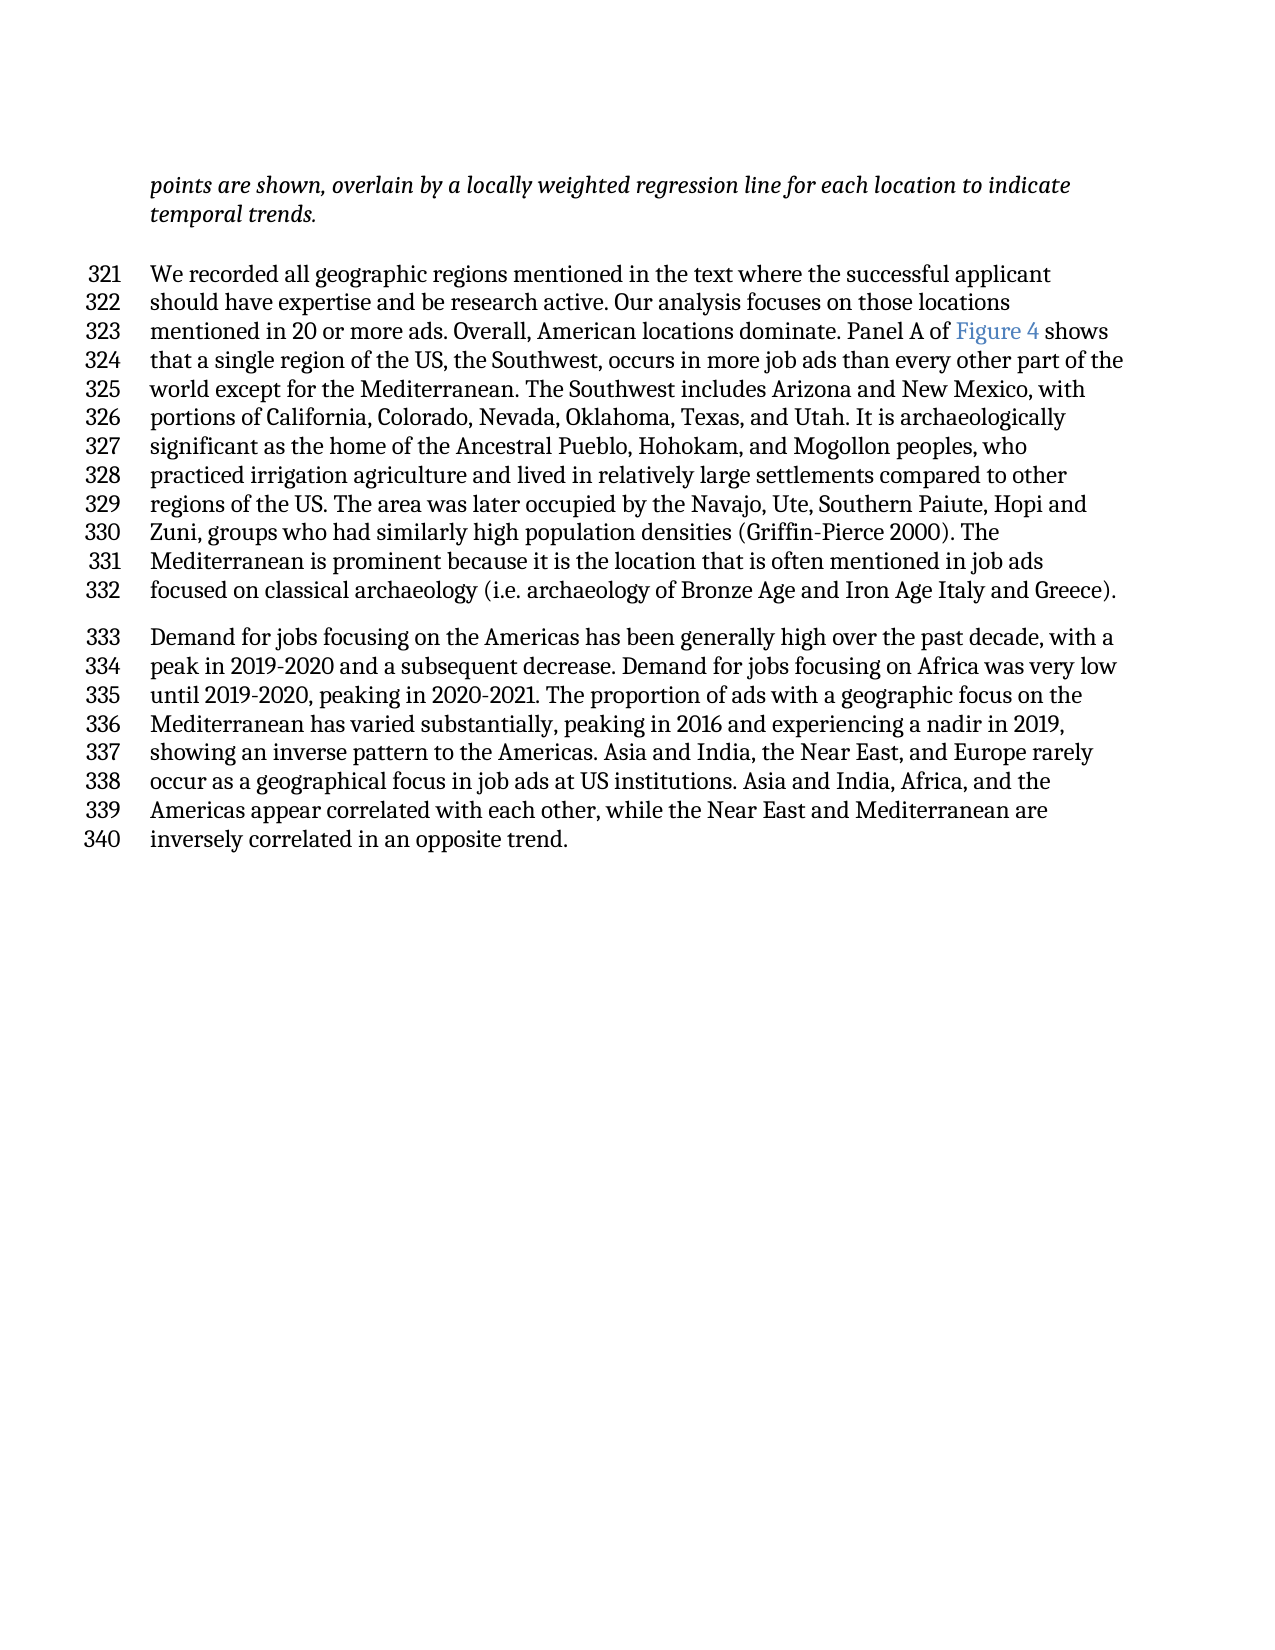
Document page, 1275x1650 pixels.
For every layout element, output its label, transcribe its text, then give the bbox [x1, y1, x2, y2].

text We recorded all geographic regions mentioned in the text where the successful applicant should have expertise and be research active. Our analysis focuses on those locations mentioned in 20 or more ads. Overall, American locations dominate. Panel A of Figure 4 shows that a single region of the US, the Southwest, occurs in more job ads than every other part of the world except for the Mediterranean. The Southwest includes Arizona and New Mexico, with portions of California, Colorado, Nevada, Oklahoma, Texas, and Utah. It is archaeologically significant as the home of the Ancestral Pueblo, Hohokam, and Mogollon peoples, who practiced irrigation agriculture and lived in relatively large settlements compared to other regions of the US. The area was later occupied by the Navajo, Ute, Southern Paiute, Hopi and Zuni, groups who had similarly high population densities (Griffin-Pierce 2000). The Mediterranean is prominent because it is the location that is often mentioned in job ads focused on classical archaeology (i.e. archaeology of Bronze Age and Iron Age Italy and Greece). [150, 259, 1125, 604]
text Demand for jobs focusing on the Americas has been generally high over the past decade, with a peak in 2019-2020 and a subsequent decrease. Demand for jobs focusing on Africa was very low until 2019-2020, peaking in 2020-2021. The proportion of ads with a geographic focus on the Mediterranean has varied substantially, peaking in 2016 and experiencing a nadir in 2019, showing an inverse pattern to the Americas. Asia and India, the Near East, and Europe rarely occur as a geographical focus in job ads at US institutions. Asia and India, Africa, and the Americas appear correlated with each other, while the Near East and Mediterranean are inversely correlated in an opposite trend. [150, 623, 1125, 853]
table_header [139, 150, 1114, 241]
